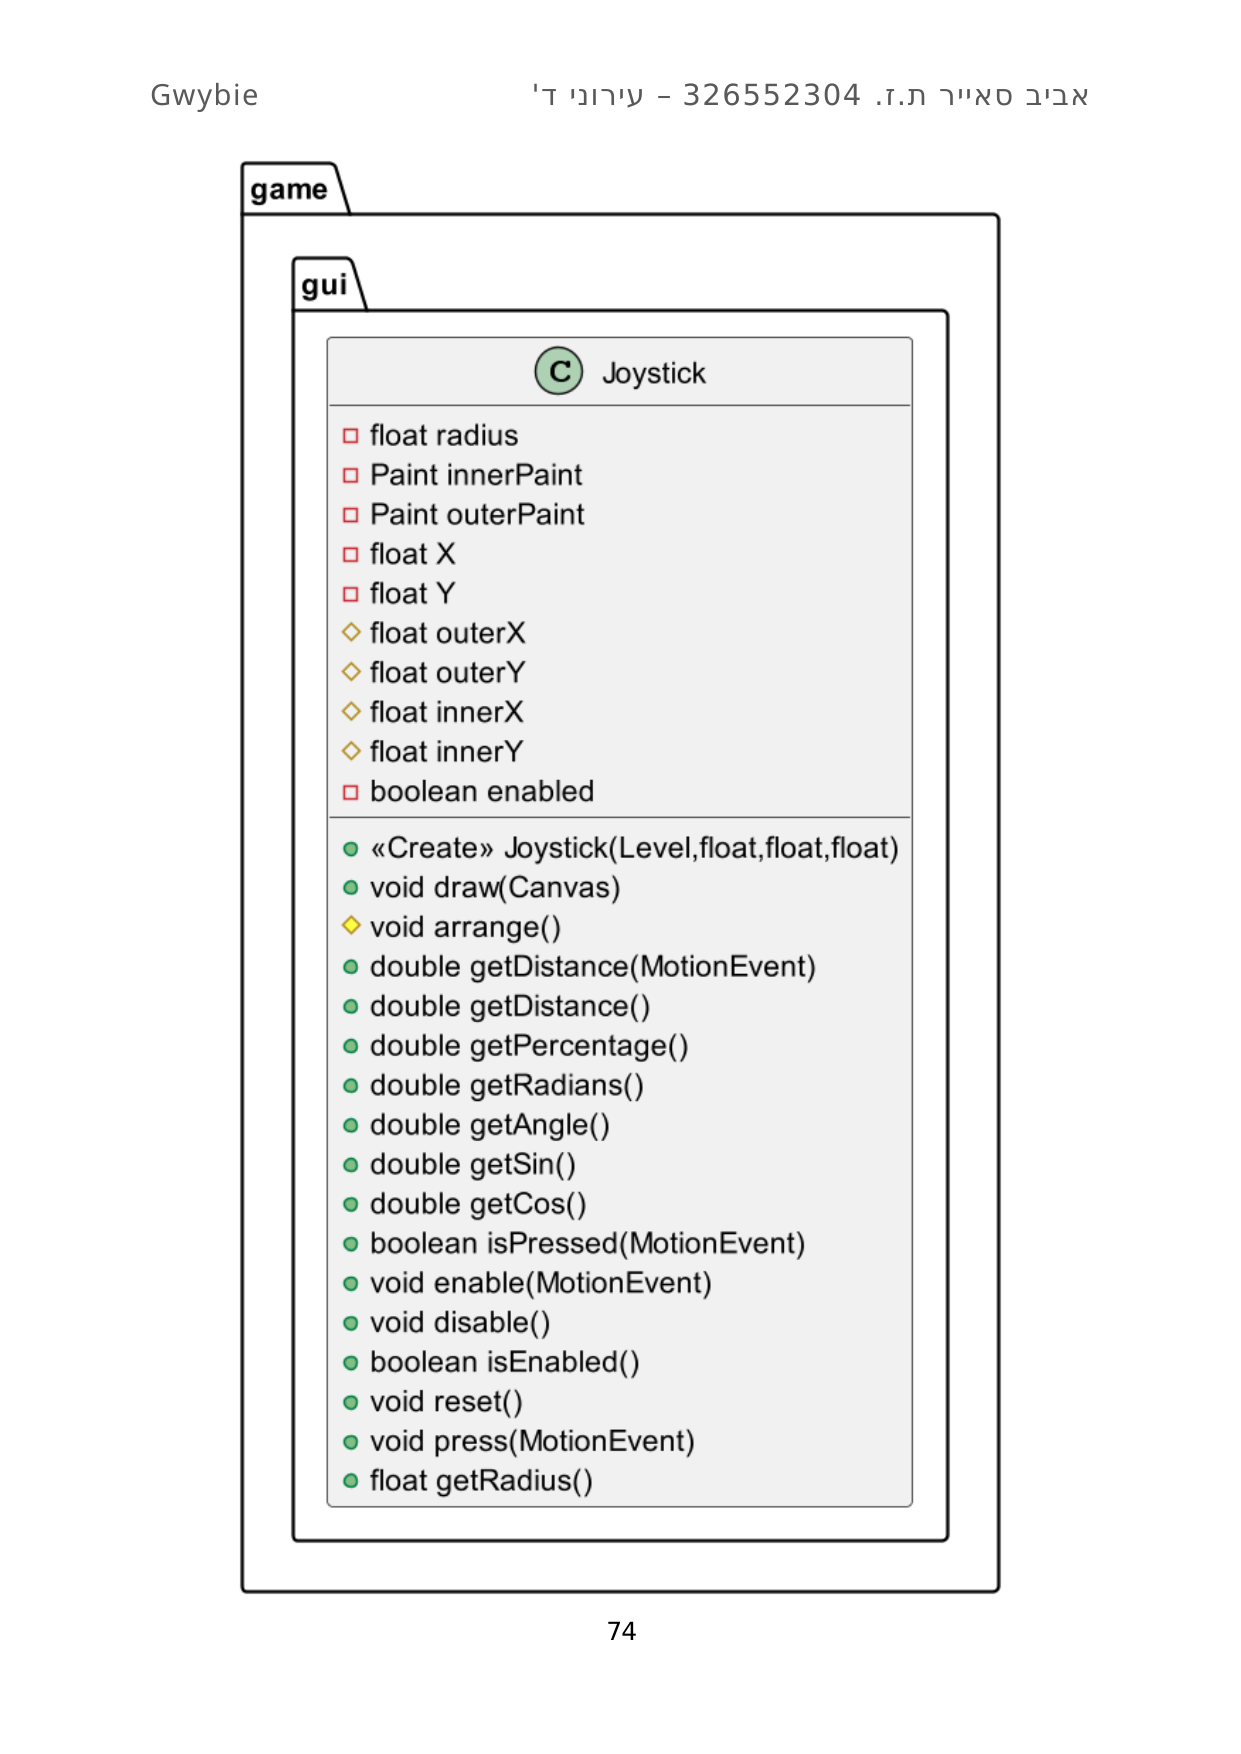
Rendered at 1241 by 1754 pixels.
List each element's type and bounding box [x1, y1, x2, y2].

picture [229, 150, 1011, 1604]
